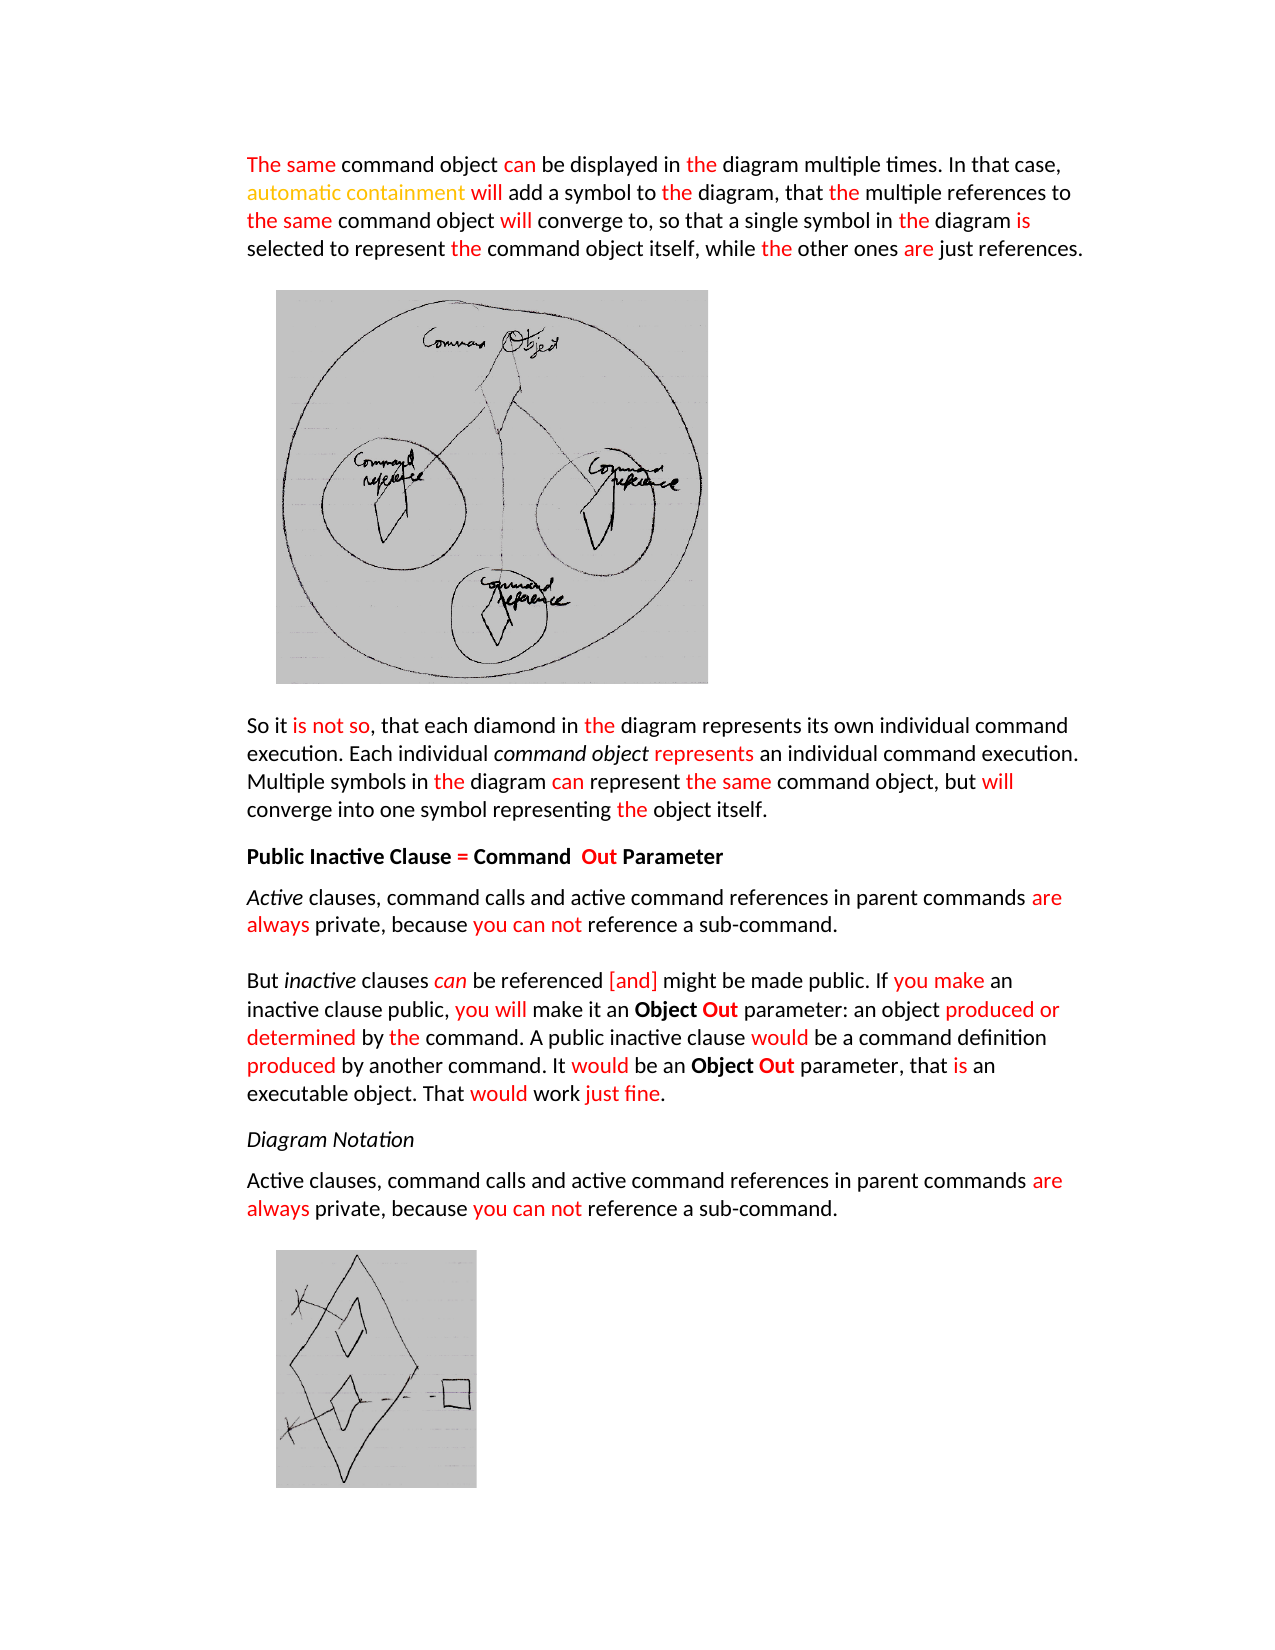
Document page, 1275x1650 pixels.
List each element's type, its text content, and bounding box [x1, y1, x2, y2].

text But inactive clauses can be referenced [and] might be made public. If you make an inactive clause public, you will make it an Object Out parameter: an object produced or determined by the command. A public inactive clause would be a command definition produced by another command. It would be an Object Out parameter, that is an executable object. That would work just fine. [247, 967, 1087, 1107]
subtitle Public Inactive Clause = Command Out Parameter [247, 842, 1087, 870]
picture [276, 290, 709, 684]
text The same command object can be displayed in the diagram multiple times. In that case, automatic containment will add a symbol to the diagram, that the multiple references to the same command object will converge to, so that a single symbol in the diagram is selected to represent the command object itself, while the other ones are just references. [247, 150, 1087, 262]
subtitle Diagram Notation [247, 1126, 1087, 1153]
text Active clauses, command calls and active command references in parent commands are always private, because you can not reference a sub-command. [247, 883, 1087, 939]
picture [276, 1250, 477, 1488]
text Active clauses, command calls and active command references in parent commands are always private, because you can not reference a sub-command. [247, 1166, 1087, 1222]
text So it is not so, that each diamond in the diagram represents its own individual command execution. Each individual command object represents an individual command execution. Multiple symbols in the diagram can represent the same command object, but will converge into one symbol representing the object itself. [247, 711, 1087, 823]
